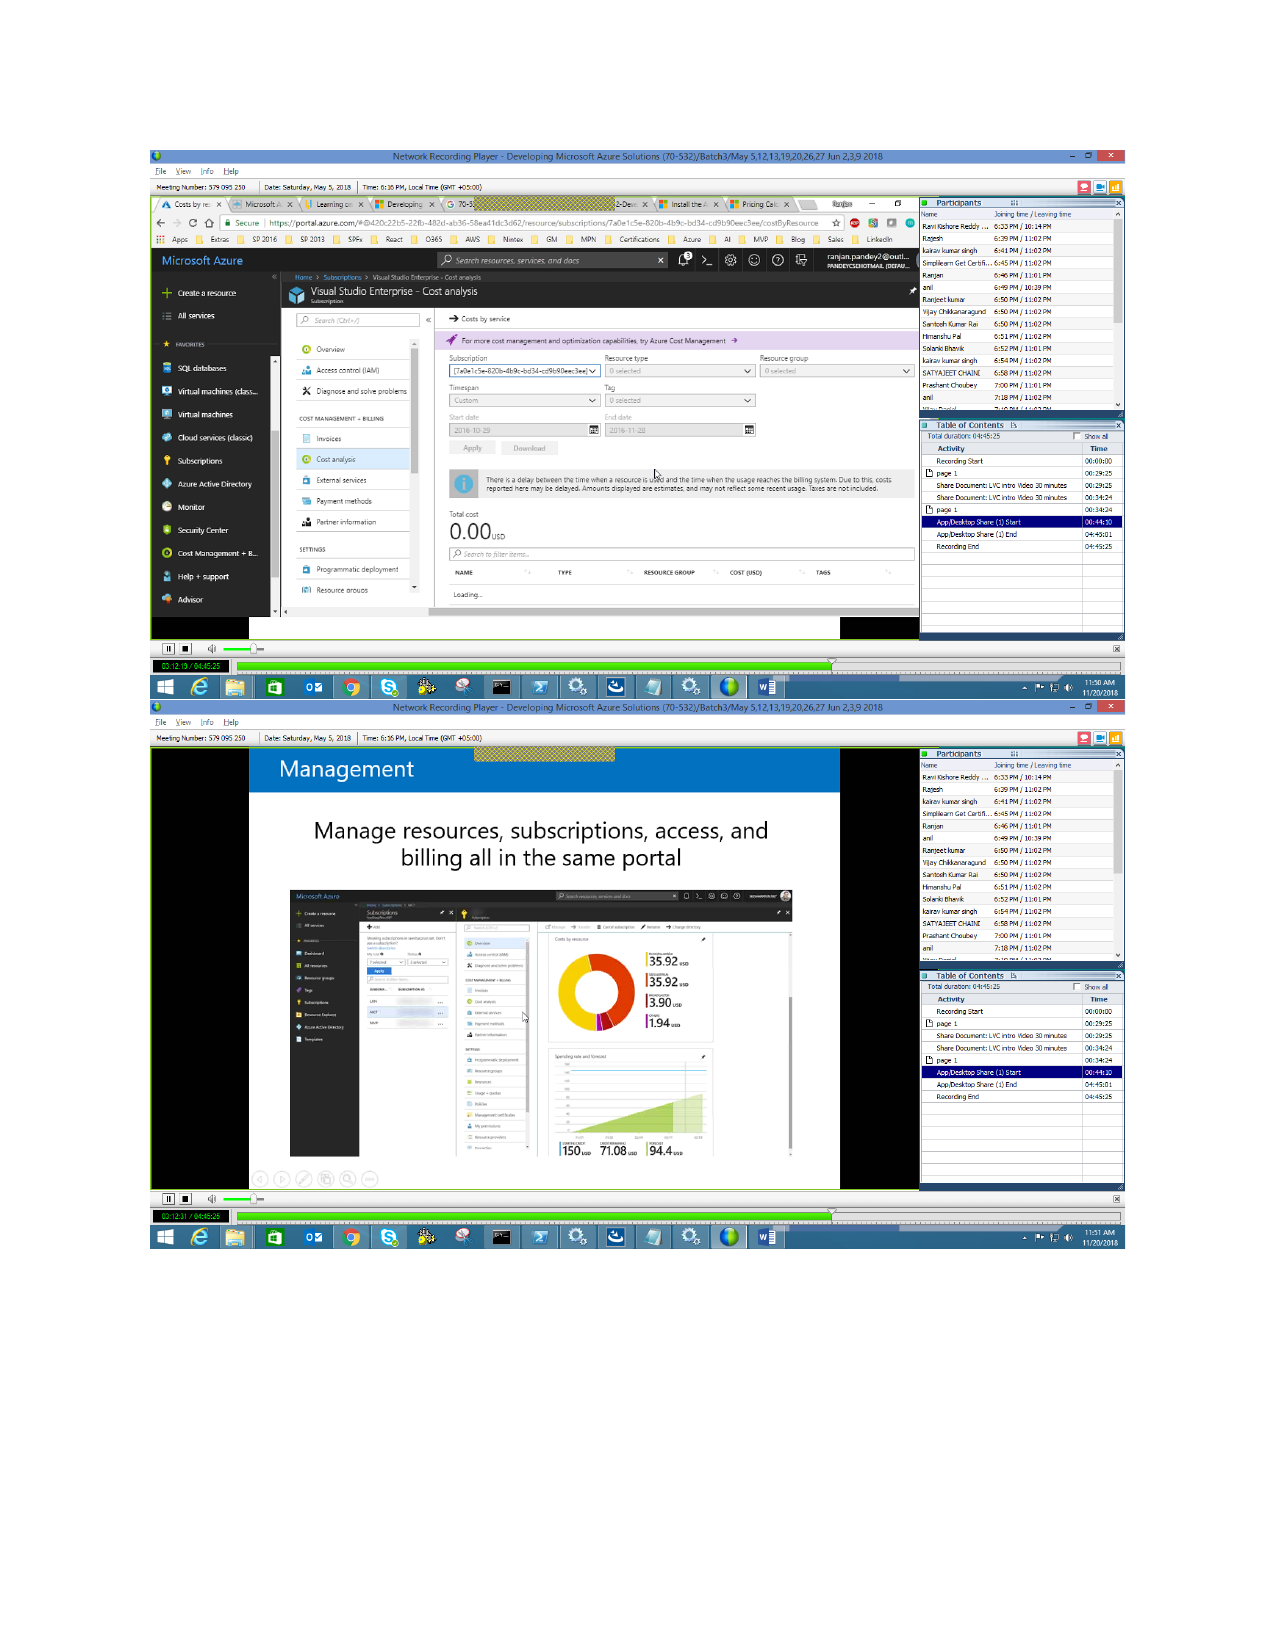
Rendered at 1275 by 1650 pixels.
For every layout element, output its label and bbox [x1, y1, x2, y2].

picture [150, 700, 1125, 1249]
picture [150, 150, 1125, 699]
